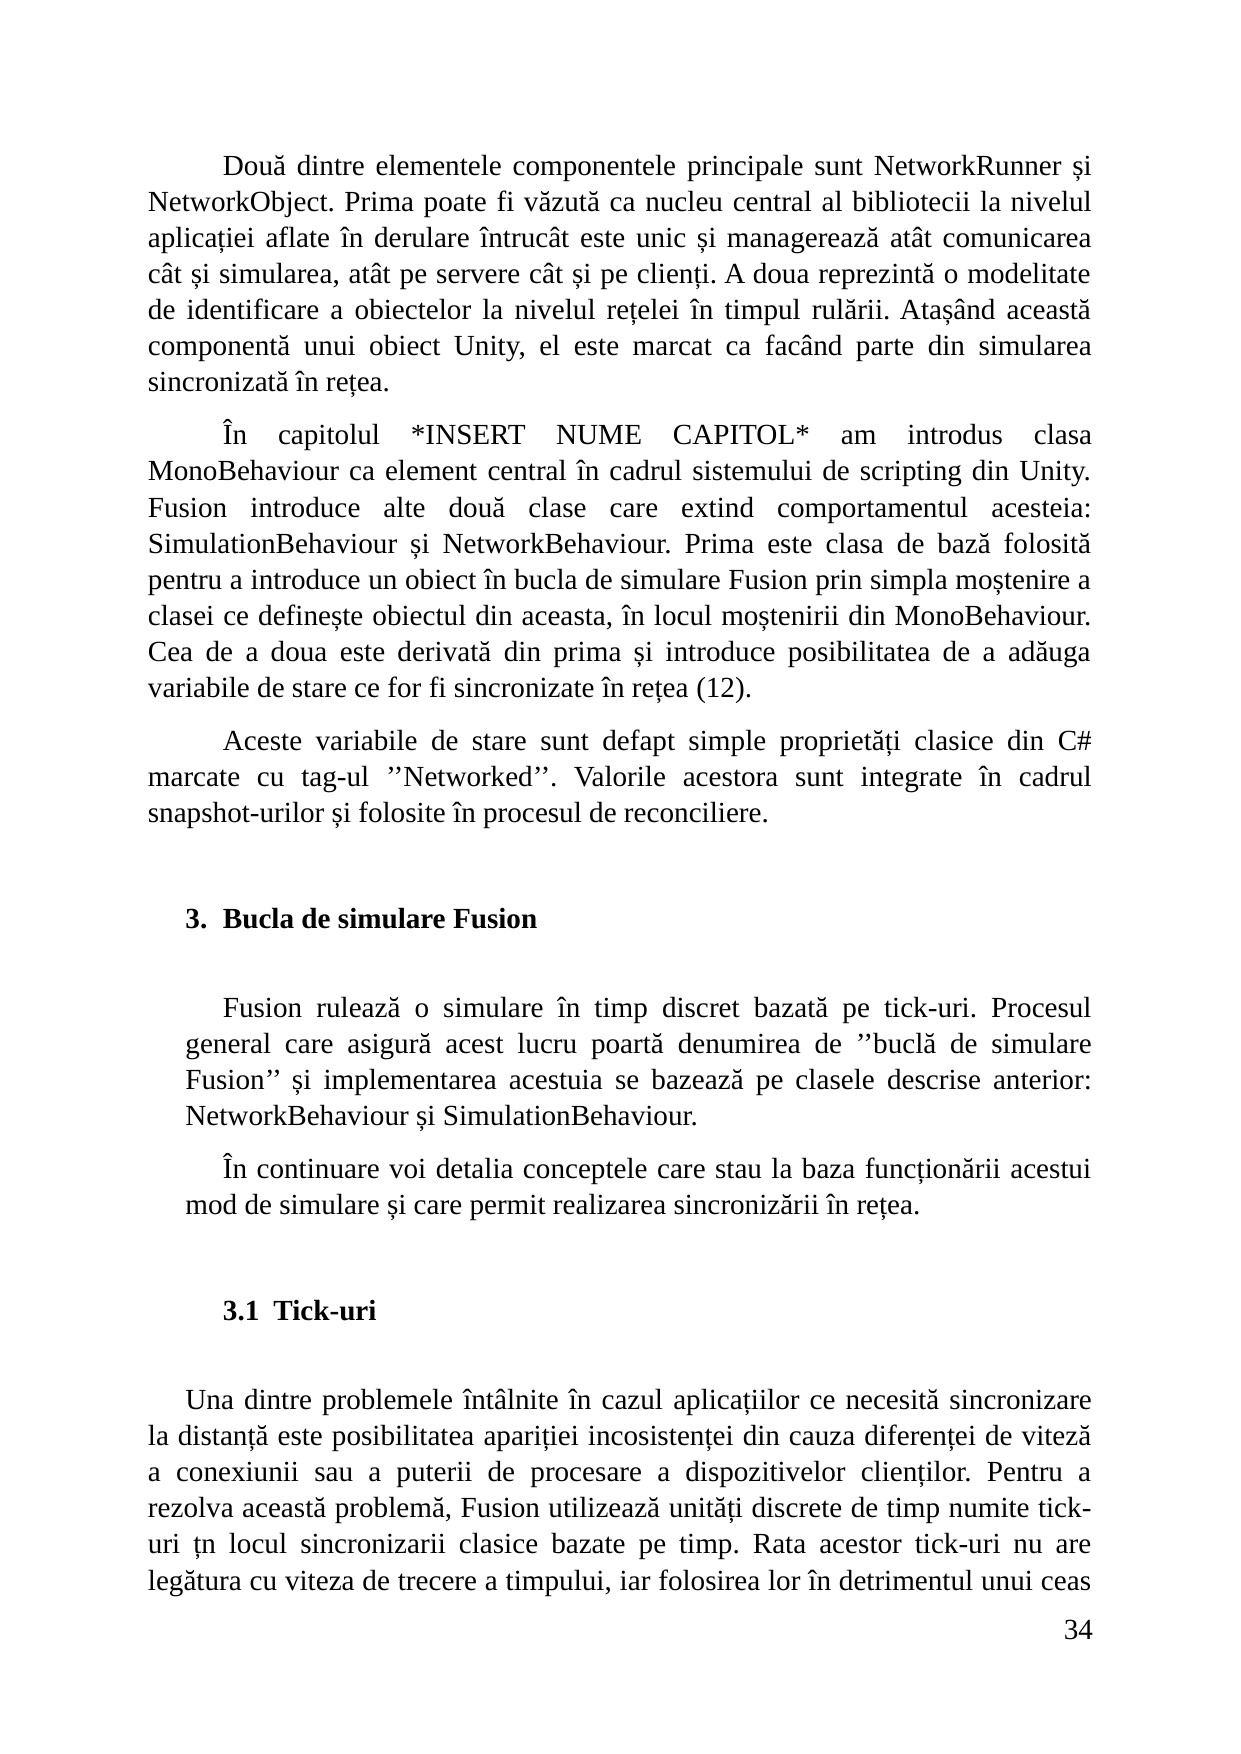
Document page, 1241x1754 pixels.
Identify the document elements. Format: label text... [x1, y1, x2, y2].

text În capitolul *INSERT NUME CAPITOL* am introdus clasa MonoBehaviour ca element central în cadrul sistemului de scripting din Unity. Fusion introduce alte două clase care extind comportamentul acesteia: SimulationBehaviour și NetworkBehaviour. Prima este clasa de bază folosită pentru a introduce un obiect în bucla de simulare Fusion prin simpla moștenire a clasei ce definește obiectul din aceasta, în locul moștenirii din MonoBehaviour. Cea de a doua este derivată din prima și introduce posibilitatea de a adăuga variabile de stare ce for fi sincronizate în rețea. [148, 417, 1092, 704]
text În continuare voi detalia conceptele care stau la baza funcționării acestui mod de simulare și care permit realizarea sincronizării în rețea. [185, 1151, 1092, 1221]
text Fusion rulează o simulare în timp discret bazată pe tick-uri. Procesul general care asigură acest lucru poartă denumirea de ’’buclă de simulare Fusion’’ și implementarea acestuia se bazează pe clasele descrise anterior: NetworkBehaviour și SimulationBehaviour. [185, 990, 1092, 1132]
subtitle 3.1 Tick-uri [223, 1293, 1092, 1327]
subtitle Bucla de simulare Fusion [185, 901, 1092, 935]
text Două dintre elementele componentele principale sunt NetworkRunner și NetworkObject. Prima poate fi văzută ca nucleu central al bibliotecii la nivelul aplicației aflate în derulare întrucât este unic și managerează atât comunicarea cât și simularea, atât pe servere cât și pe clienți. A doua reprezintă o modelitate de identificare a obiectelor la nivelul rețelei în timpul rulării. Atașând această componentă unui obiect Unity, el este marcat ca facând parte din simularea sincronizată în rețea. [148, 148, 1092, 398]
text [148, 1382, 1092, 1596]
text Aceste variabile de stare sunt defapt simple proprietăți clasice din C# marcate cu tag-ul ’’Networked’’. Valorile acestora sunt integrate în cadrul snapshot-urilor și folosite în procesul de reconciliere. [148, 723, 1092, 829]
